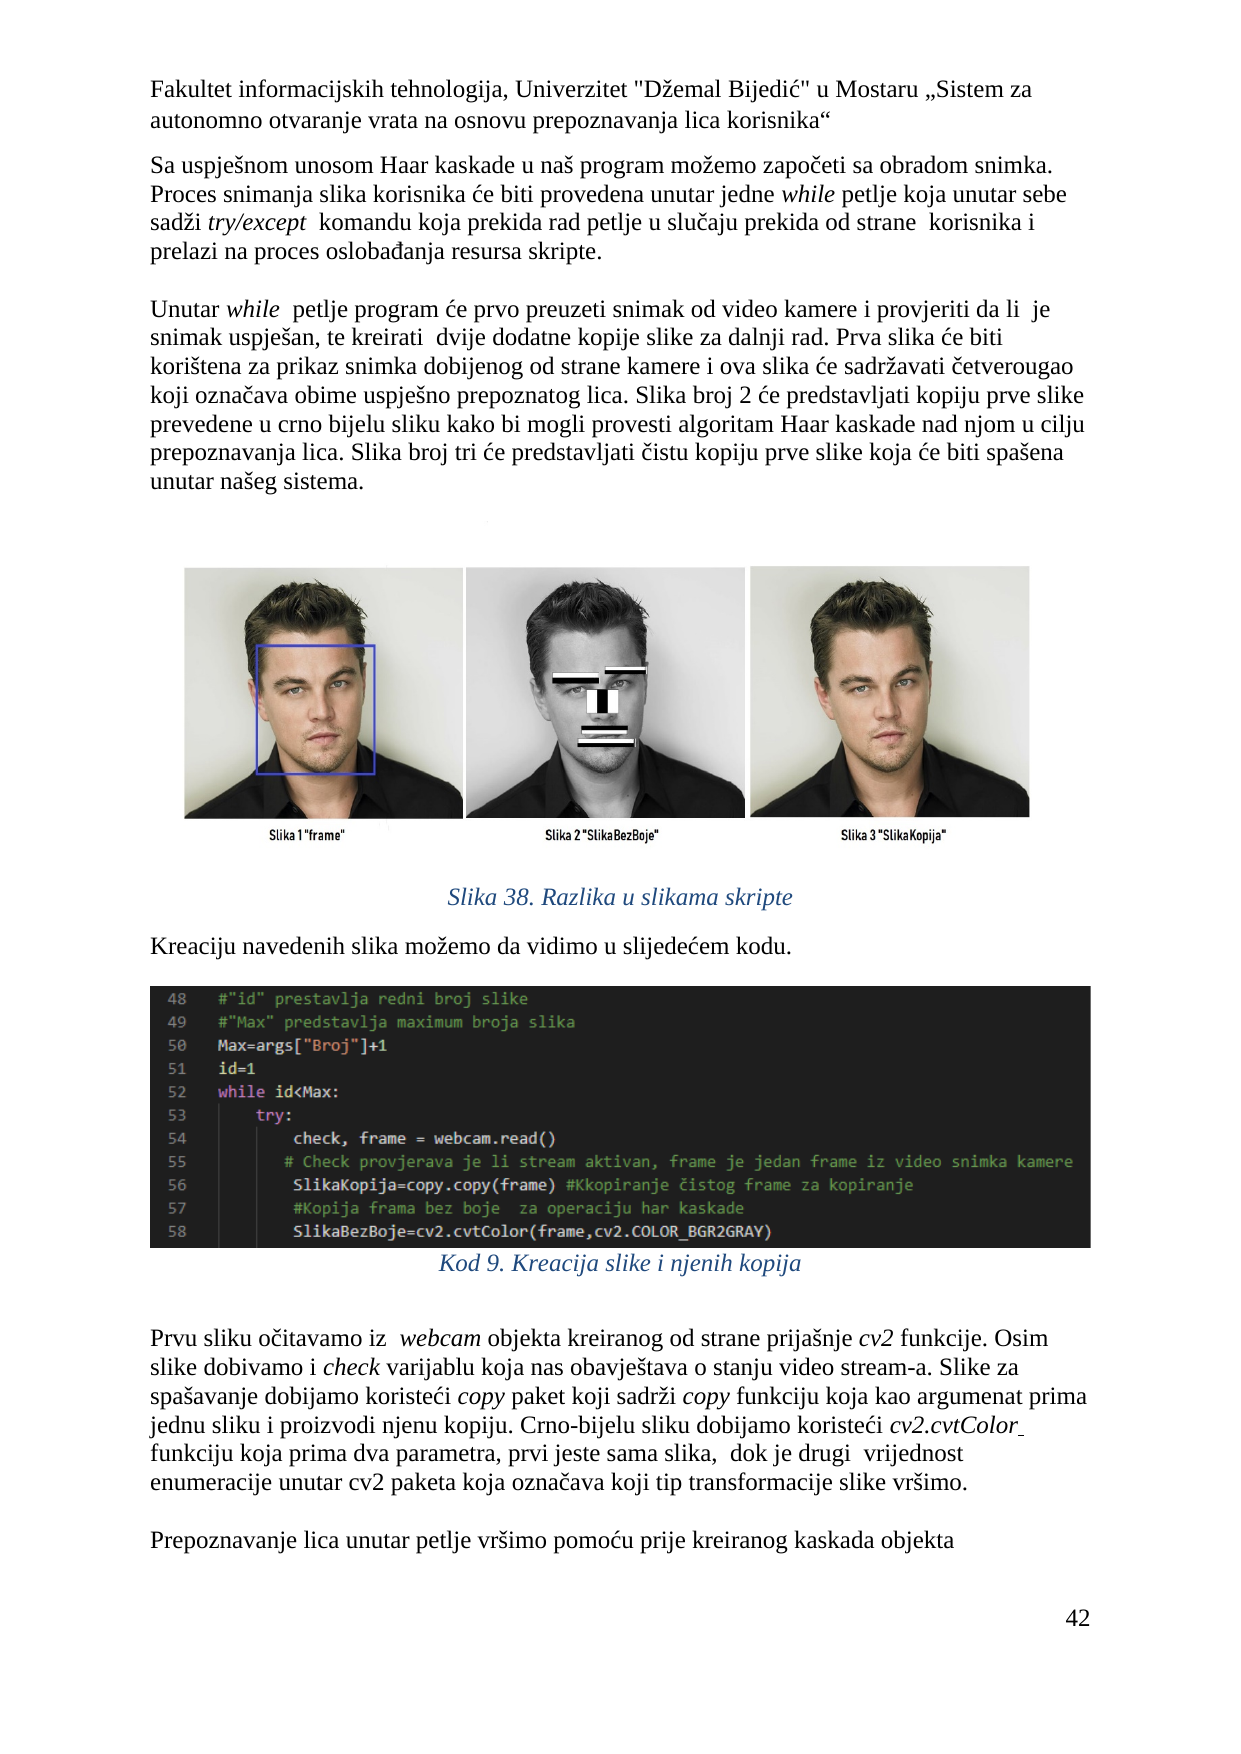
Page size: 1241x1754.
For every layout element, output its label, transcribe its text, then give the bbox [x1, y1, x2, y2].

picture [150, 986, 1091, 1248]
text Kreaciju navedenih slika možemo da vidimo u slijedećem kodu. [150, 931, 1090, 960]
text Unutar while petlje program će prvo preuzeti snimak od video kamere i provjeriti da li je snimak uspješan, te kreirati dvije dodatne kopije slike za dalnji rad. Prva slika će biti korištena za prikaz snimka dobijenog od strane kamere i ova slika će sadržavati četverougao koji označava obime uspješno prepoznatog lica. Slika broj 2 će predstavljati kopiju prve slike prevedene u crno bijelu sliku kako bi mogli provesti algoritam Haar kaskade nad njom u cilju prepoznavanja lica. Slika broj tri će predstavljati čistu kopiju prve slike koja će biti spašena unutar našeg sistema. [150, 294, 1090, 495]
text Slika 38. Razlika u slikama skripte [150, 882, 1090, 911]
picture [150, 521, 1091, 882]
text Kod 9. Kreacija slike i njenih kopija [150, 1248, 1090, 1276]
text Sa uspješnom unosom Haar kaskade u naš program možemo započeti sa obradom snimka. Proces snimanja slika korisnika će biti provedena unutar jedne while petlje koja unutar sebe sadži try/except komandu koja prekida rad petlje u slučaju prekida od strane korisnika i prelazi na proces oslobađanja resursa skripte. [150, 150, 1090, 265]
text Prvu sliku očitavamo iz webcam objekta kreiranog od strane prijašnje cv2 funkcije. Osim slike dobivamo i check varijablu koja nas obavještava o stanju video stream-a. Slike za spašavanje dobijamo koristeći copy paket koji sadrži copy funkciju koja kao argumenat prima jednu sliku i proizvodi njenu kopiju. Crno-bijelu sliku dobijamo koristeći cv2.cvtColor funkciju koja prima dva parametra, prvi jeste sama slika, dok je drugi vrijednost enumeracije unutar cv2 paketa koja označava koji tip transformacije slike vršimo. [150, 1323, 1090, 1496]
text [150, 1525, 1090, 1553]
